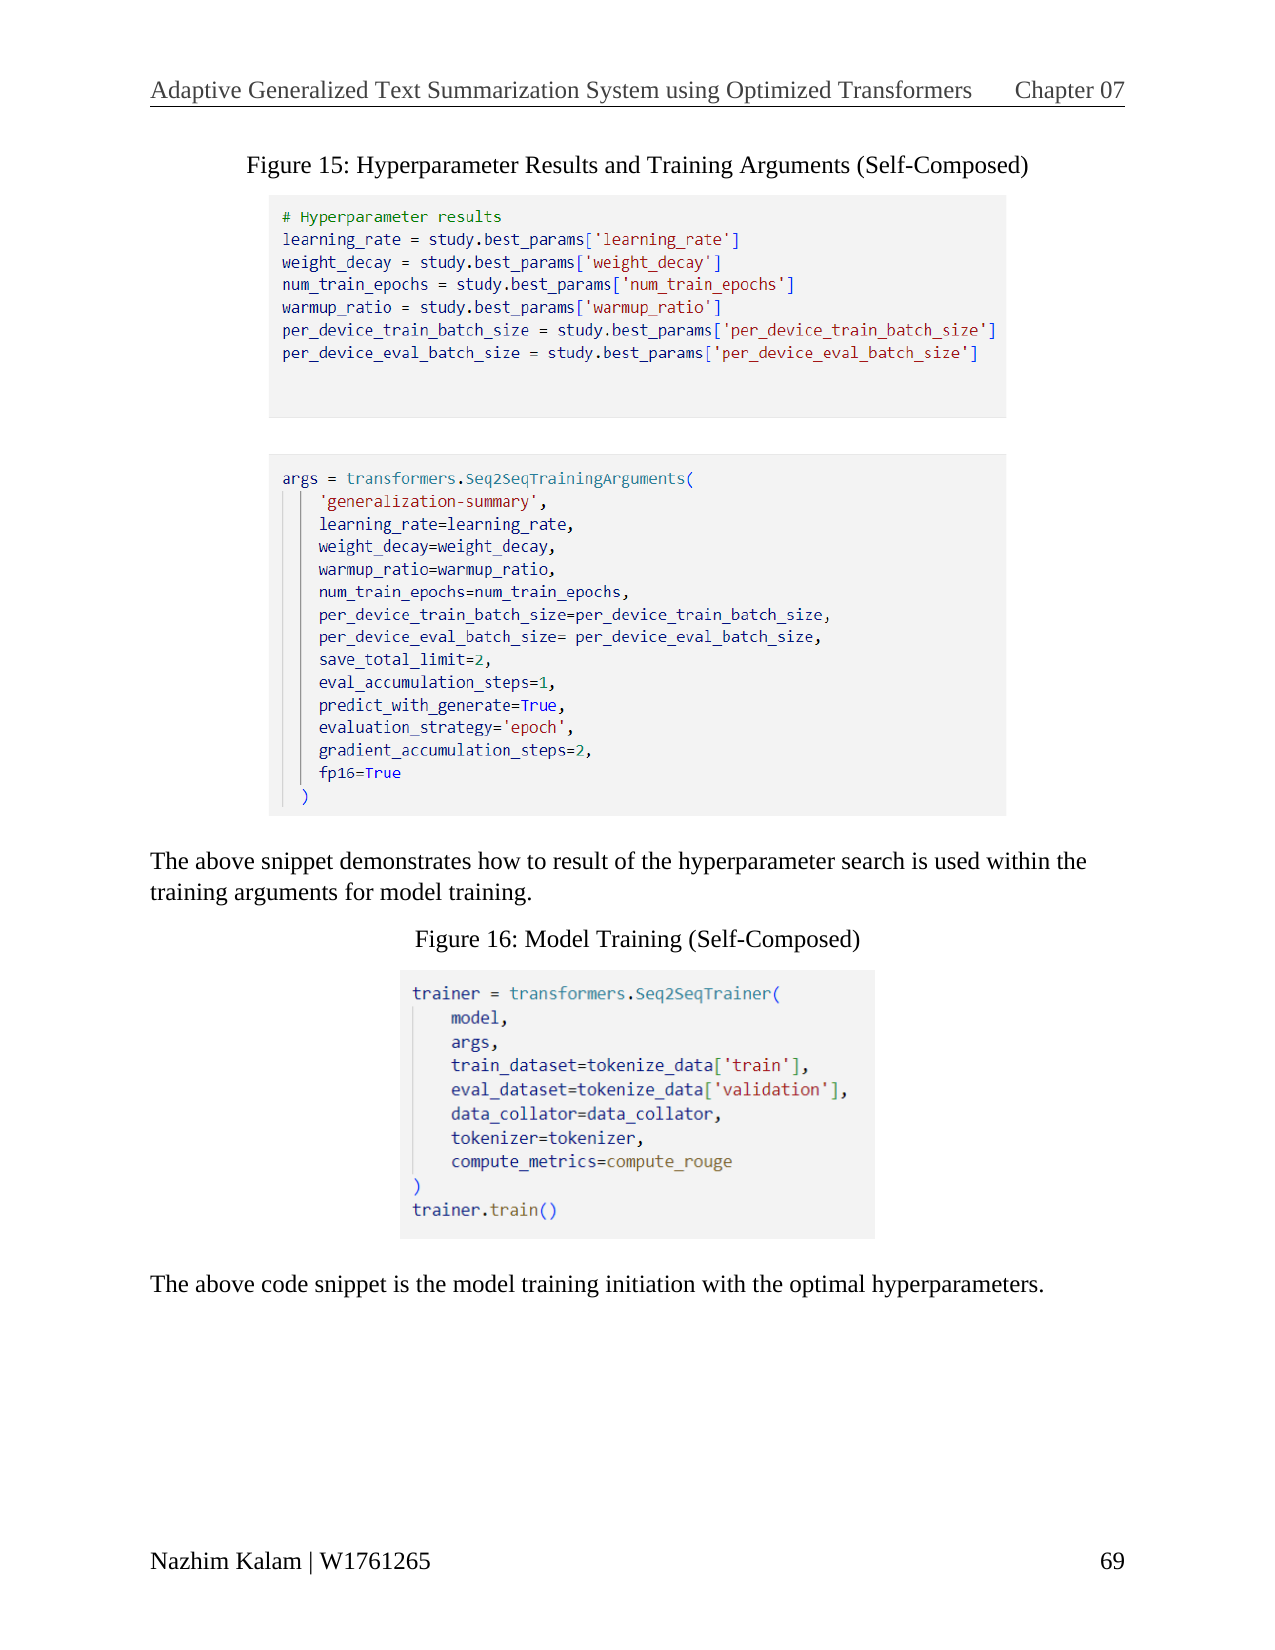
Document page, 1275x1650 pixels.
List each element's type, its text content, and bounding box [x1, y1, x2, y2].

text The above code snippet is the model training initiation with the optimal hyperparameters. [150, 1269, 1125, 1298]
picture [400, 970, 875, 1239]
text The above snippet demonstrates how to result of the hyperparameter search is used within the training arguments for model training. [150, 846, 1125, 906]
text Figure 15: Hyperparameter Results and Training Arguments (Self-Composed) [150, 150, 1125, 179]
picture [268, 195, 1007, 816]
text Figure 16: Model Training (Self-Composed) [150, 924, 1125, 953]
